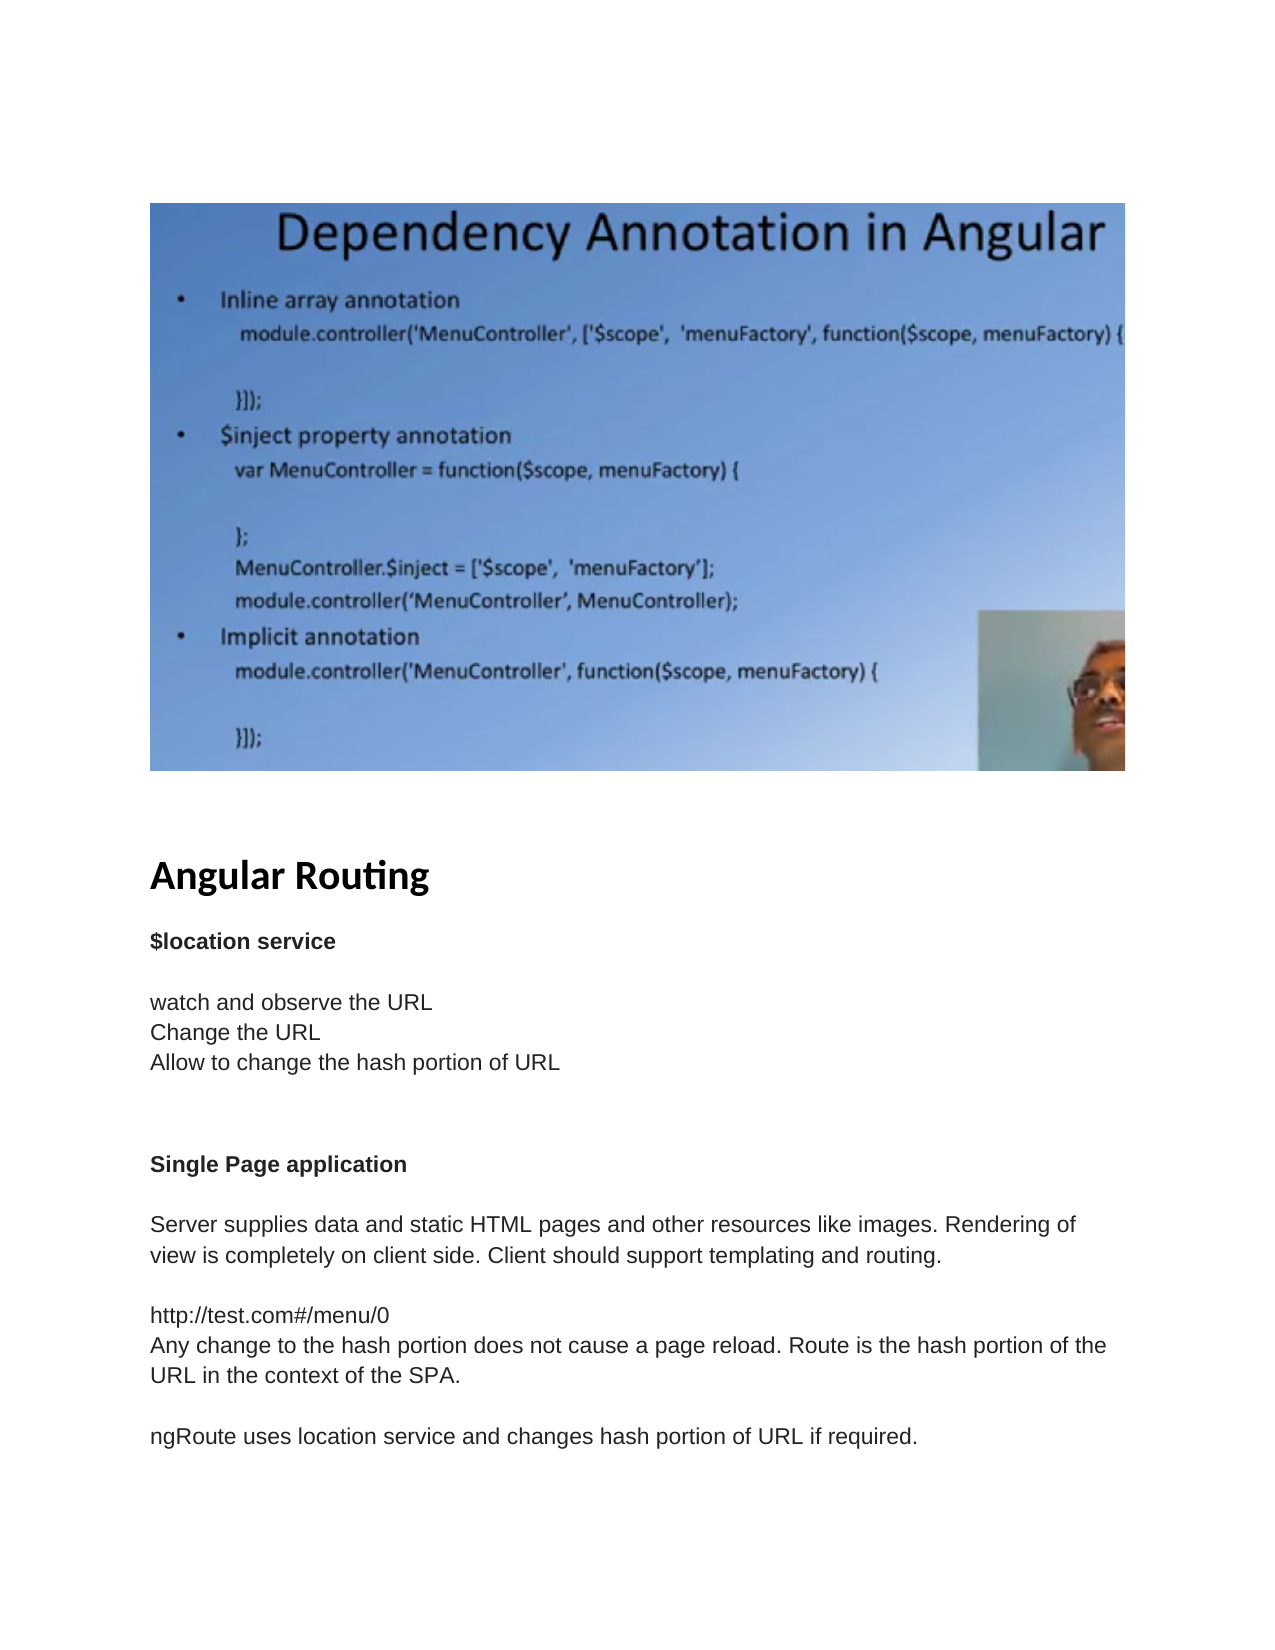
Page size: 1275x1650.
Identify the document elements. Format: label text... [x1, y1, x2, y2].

picture [150, 203, 1125, 771]
text $location service watch and observe the URL Change the URL Allow to change the hash portion of URL [150, 928, 1125, 1075]
text Angular Routing [150, 849, 1125, 900]
text Single Page application Server supplies data and static HTML pages and other resources like images. Rendering of view is completely on client side. Client should support templating and routing. http://test.com#/menu/0 Any change to the hash portion does not cause a page reload. Route is the hash portion of the URL in the context of the SPA. ngRoute uses location service and changes hash portion of URL if required. [150, 1151, 1125, 1449]
